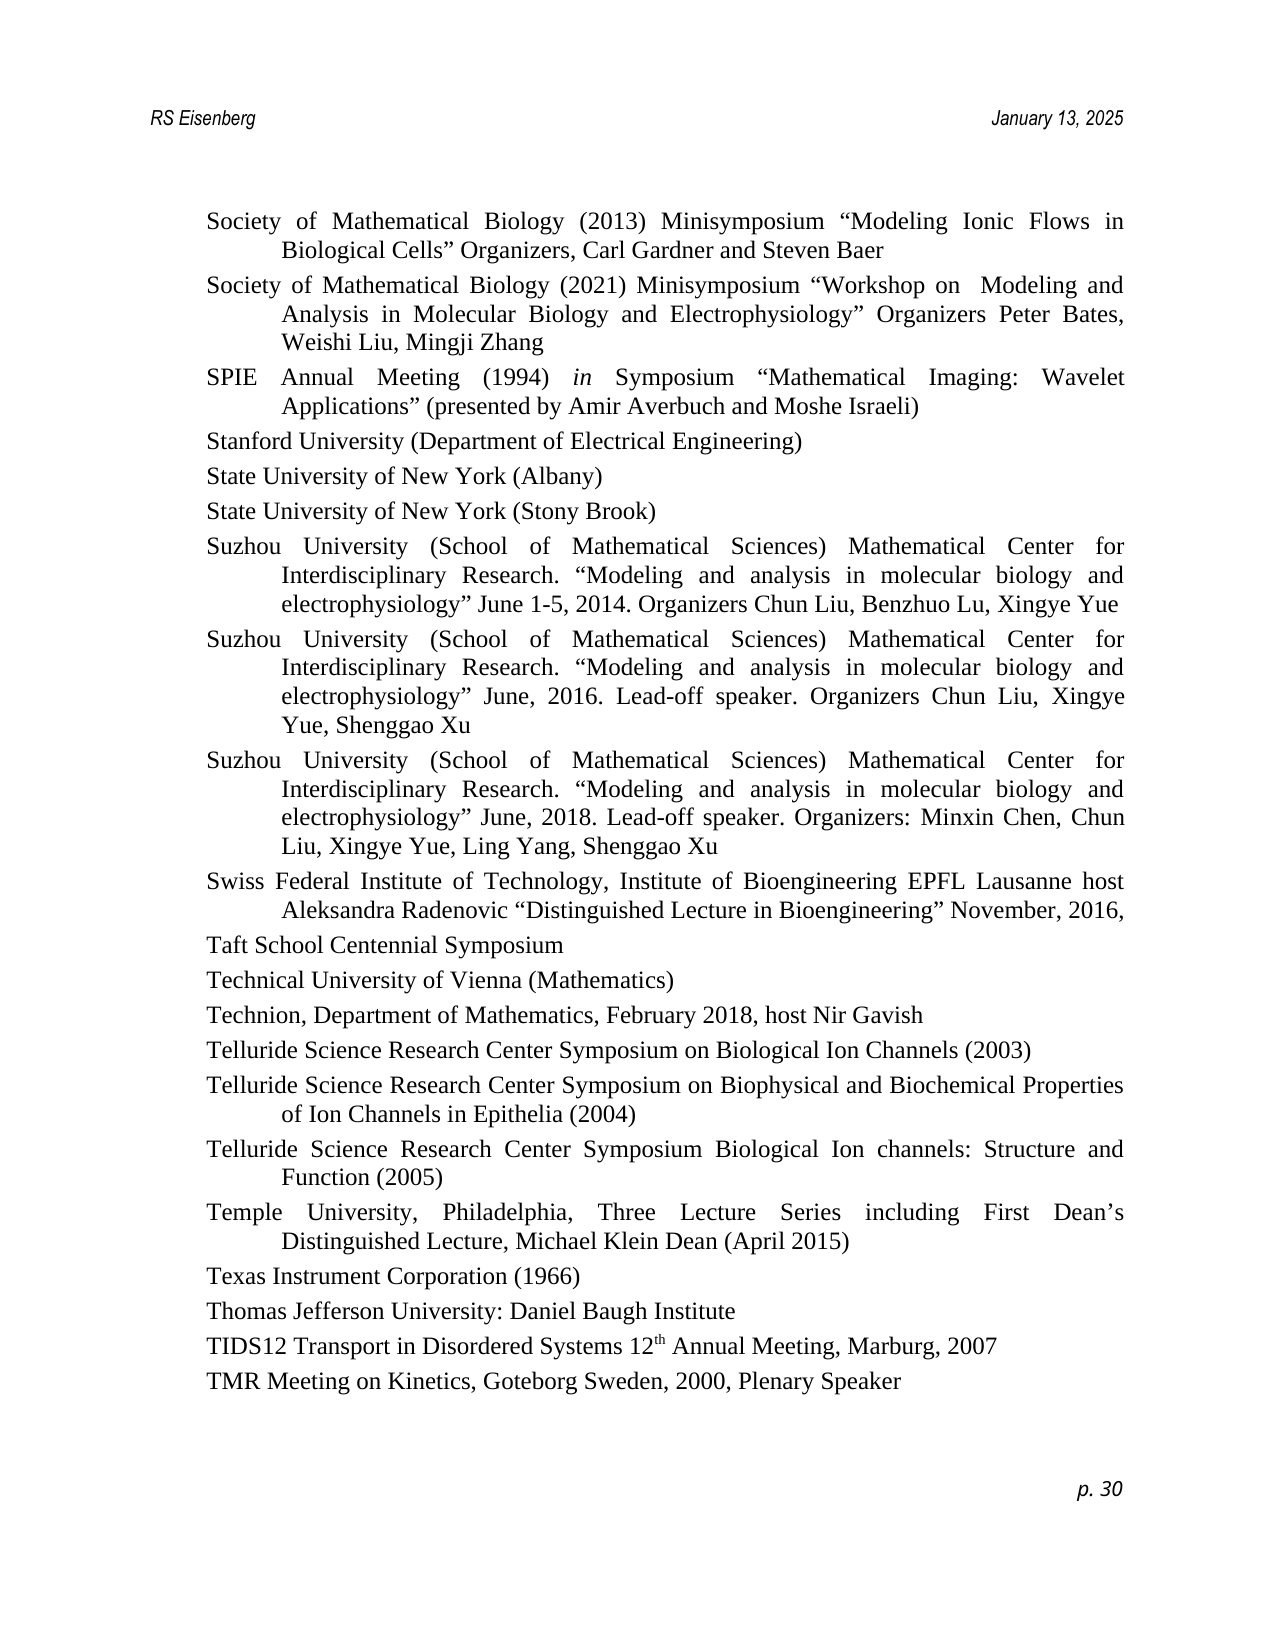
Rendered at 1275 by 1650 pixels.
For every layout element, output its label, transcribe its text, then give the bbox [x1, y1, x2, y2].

text State University of New York (Albany) [206, 461, 1125, 490]
text Society of Mathematical Biology (2021) Minisymposium “Workshop on Modeling and Analysis in Molecular Biology and Electrophysiology” Organizers Peter Bates, Weishi Liu, Mingji Zhang [206, 270, 1125, 356]
text Texas Instrument Corporation (1966) [206, 1261, 1125, 1290]
text Suzhou University (School of Mathematical Sciences) Mathematical Center for Interdisciplinary Research. “Modeling and analysis in molecular biology and electrophysiology” June 1-5, 2014. Organizers Chun Liu, Benzhuo Lu, Xingye Yue [206, 531, 1125, 617]
text Temple University, Philadelphia, Three Lecture Series including First Dean’s Distinguished Lecture, Michael Klein Dean (April 2015) [206, 1197, 1125, 1255]
text Suzhou University (School of Mathematical Sciences) Mathematical Center for Interdisciplinary Research. “Modeling and analysis in molecular biology and electrophysiology” June, 2016. Lead-off speaker. Organizers Chun Liu, Xingye Yue, Shenggao Xu [206, 624, 1125, 739]
text Swiss Federal Institute of Technology, Institute of Bioengineering EPFL Lausanne host Aleksandra Radenovic “Distinguished Lecture in Bioengineering” November, 2016, [206, 866, 1125, 924]
text TIDS12 Transport in Disordered Systems 12th Annual Meeting, Marburg, 2007 [206, 1331, 1125, 1360]
text Technion, Department of Mathematics, February 2018, host Nir Gavish [206, 1000, 1125, 1029]
text Technical University of Vienna (Mathematics) [206, 965, 1125, 994]
text Telluride Science Research Center Symposium on Biological Ion Channels (2003) [206, 1035, 1125, 1064]
text Thomas Jefferson University: Daniel Baugh Institute [206, 1296, 1125, 1325]
text Telluride Science Research Center Symposium Biological Ion channels: Structure and Function (2005) [206, 1134, 1125, 1191]
text Suzhou University (School of Mathematical Sciences) Mathematical Center for Interdisciplinary Research. “Modeling and analysis in molecular biology and electrophysiology” June, 2018. Lead-off speaker. Organizers: Minxin Chen, Chun Liu, Xingye Yue, Ling Yang, Shenggao Xu [206, 745, 1125, 860]
text Stanford University (Department of Electrical Engineering) [206, 426, 1125, 455]
text TMR Meeting on Kinetics, Goteborg Sweden, 2000, Plenary Speaker [206, 1366, 1125, 1395]
text SPIE Annual Meeting (1994) in Symposium “Mathematical Imaging: Wavelet Applications” (presented by Amir Averbuch and Moshe Israeli) [206, 362, 1125, 420]
text Society of Mathematical Biology (2013) Minisymposium “Modeling Ionic Flows in Biological Cells” Organizers, Carl Gardner and Steven Baer [206, 206, 1125, 264]
text State University of New York (Stony Brook) [206, 496, 1125, 525]
text Telluride Science Research Center Symposium on Biophysical and Biochemical Properties of Ion Channels in Epithelia (2004) [206, 1070, 1125, 1127]
text Taft School Centennial Symposium [206, 930, 1125, 959]
